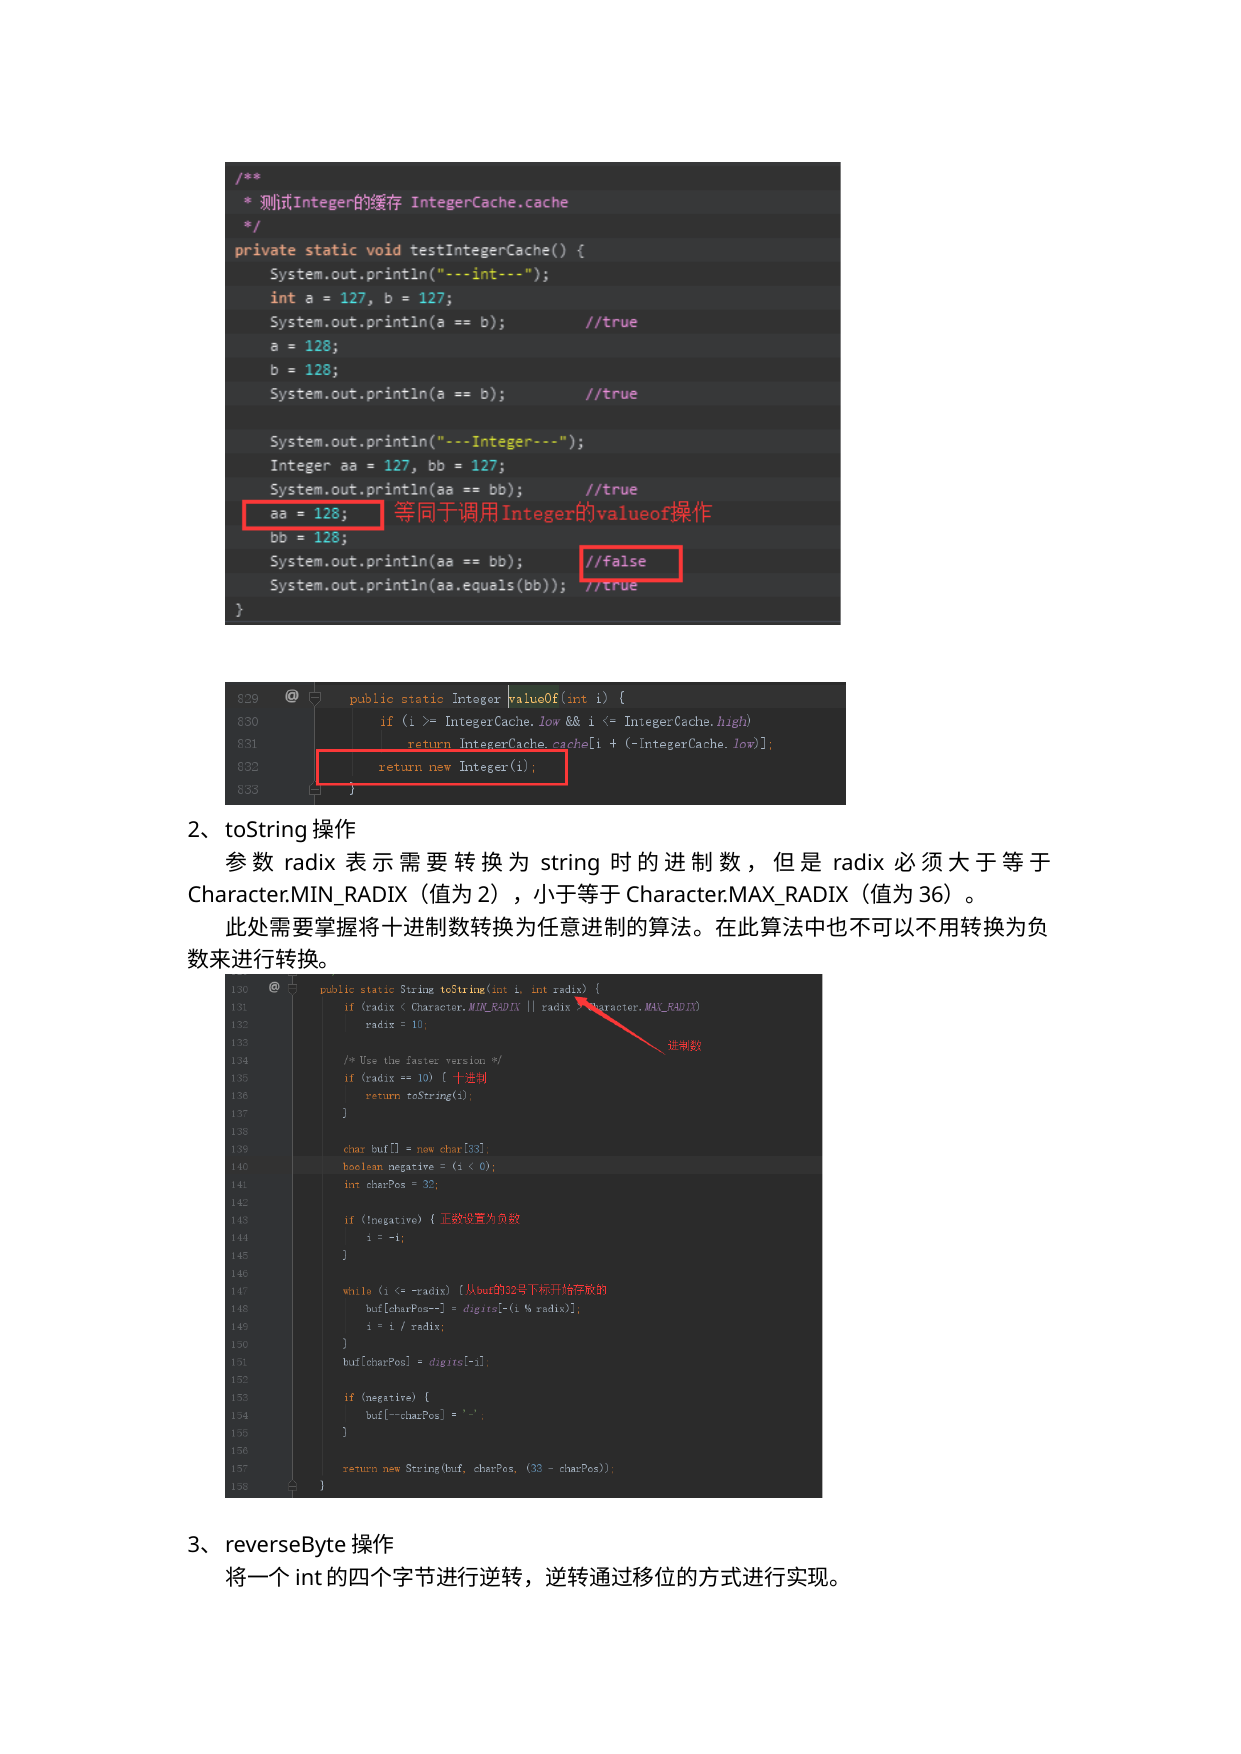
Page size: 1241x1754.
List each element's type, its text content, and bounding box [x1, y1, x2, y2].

picture [225, 682, 846, 805]
text 参数radix表示需要转换为string时的进制数，但是radix必须大于等于Character.MIN_RADIX（值为2），小于等于Character.MAX_RADIX（值为36）。 [187, 844, 1053, 909]
picture [225, 974, 823, 1498]
picture [225, 162, 841, 625]
list 将一个int的四个字节进行逆转，逆转通过移位的方式进行实现。 [225, 1559, 1053, 1592]
text 此处需要掌握将十进制数转换为任意进制的算法。在此算法中也不可以不用转换为负数来进行转换。 [187, 909, 1053, 974]
list toString操作 [187, 812, 1053, 844]
list reverseByte操作 [187, 1527, 1053, 1559]
